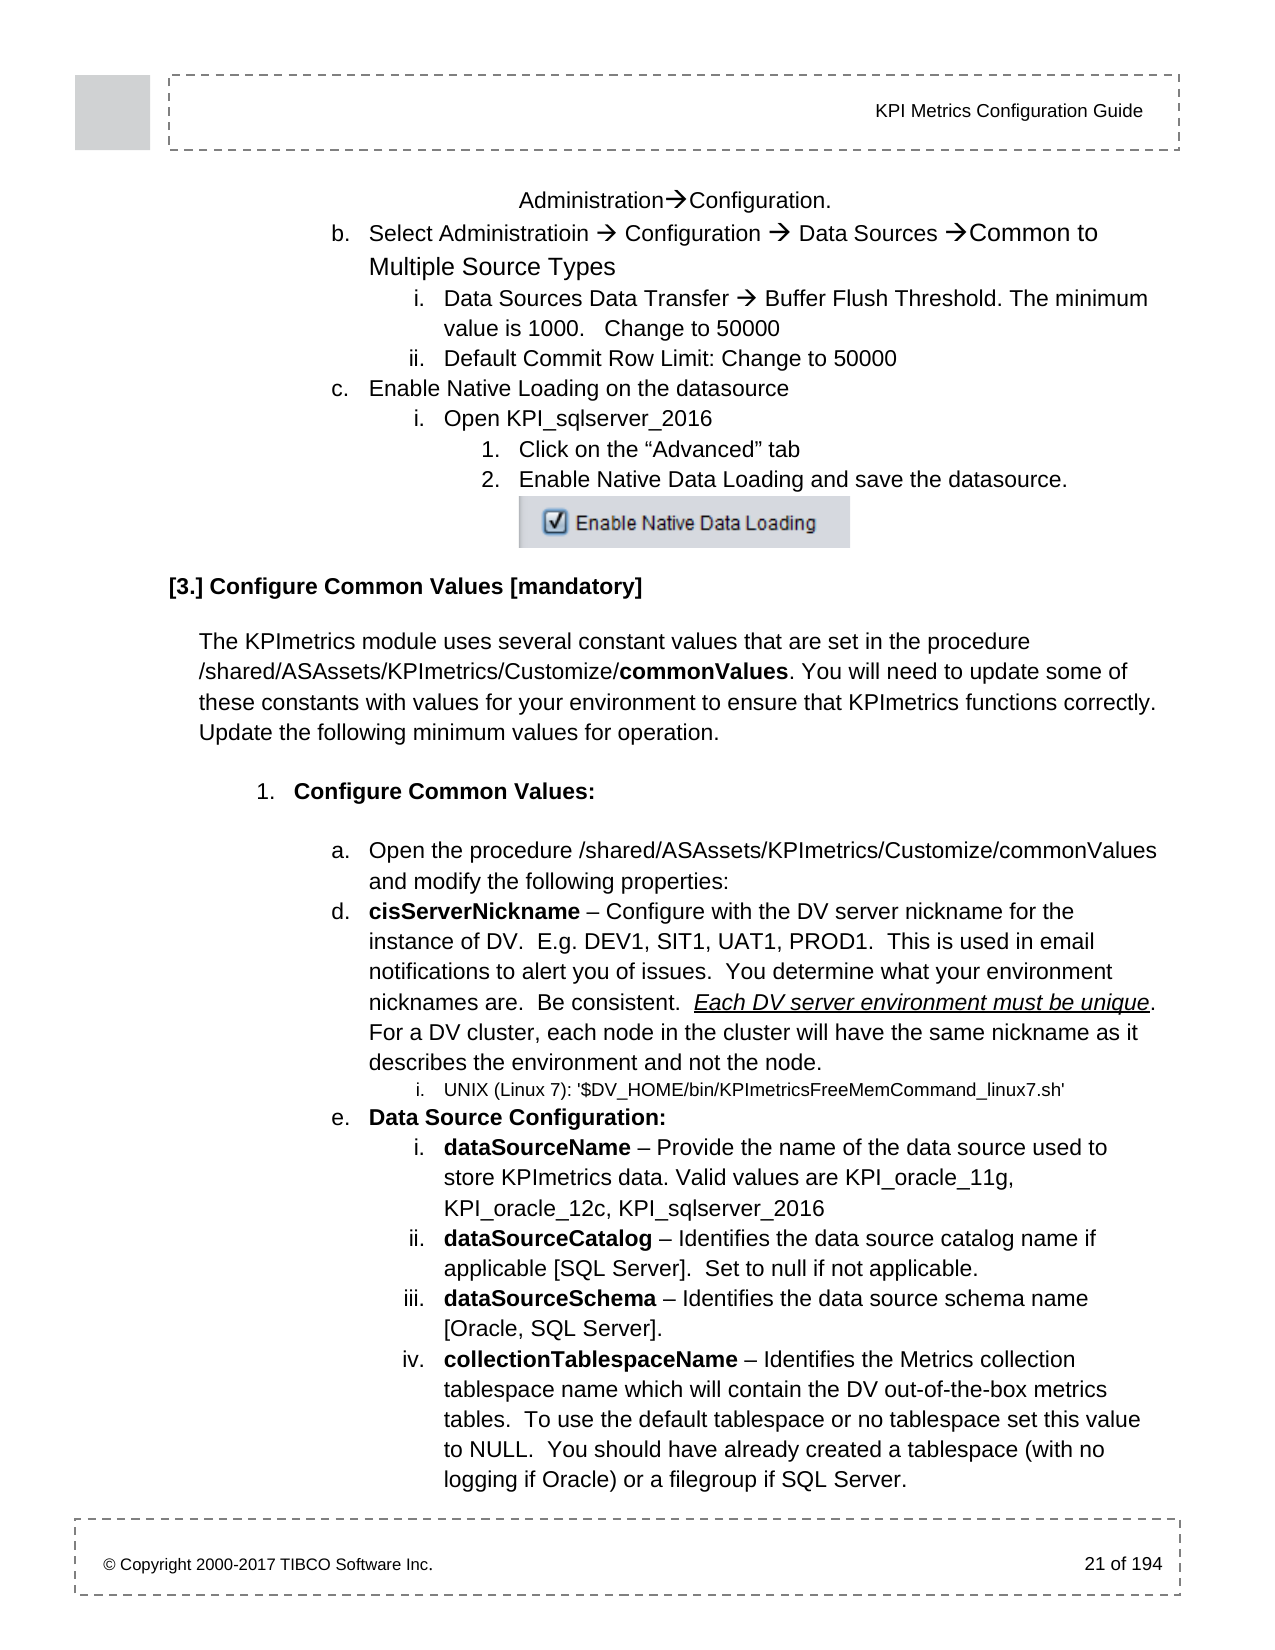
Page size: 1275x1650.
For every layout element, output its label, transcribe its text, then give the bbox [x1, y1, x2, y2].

text The KPImetrics module uses several constant values that are set in the procedure /shared/ASAssets/KPImetrics/Customize/commonValues. You will need to update some of these constants with values for your environment to ensure that KPImetrics functions correctly. Update the following minimum values for operation. [199, 628, 1162, 745]
list UNIX (Linux 7): '$DV_HOME/bin/KPImetricsFreeMemCommand_linux7.sh' [425, 1079, 1162, 1101]
list collectionTablespaceName – Identifies the Metrics collection tablespace name which will contain the DV out-of-the-box metrics tables. To use the default tablespace or no tablespace set this value to NULL. You should have already created a tablespace (with no logging if Oracle) or a filegroup if SQL Server. [425, 1346, 1162, 1493]
list dataSourceSchema – Identifies the data source schema name [Oracle, SQL Server]. [425, 1285, 1162, 1342]
list Open KPI_sqlserver_2016 [425, 405, 1162, 432]
list cisServerNickname – Configure with the DV server nickname for the instance of DV. E.g. DEV1, SIT1, UAT1, PROD1. This is used in email notifications to alert you of issues. You determine what your environment nicknames are. Be consistent. Each DV server environment must be unique. For a DV cluster, each node in the cluster will have the same nickname as it describes the environment and not the node. [331, 898, 1162, 1075]
list Data Source Configuration: [331, 1104, 1162, 1130]
list Data Sources Data Transfer Buffer Flush Threshold. The minimum value is 1000. Change to 50000 [425, 284, 1162, 341]
list Enable Native Data Loading and save the datasource. [481, 466, 1162, 492]
list Open the procedure /shared/ASAssets/KPImetrics/Customize/commonValues and modify the following properties: [331, 837, 1162, 894]
subtitle [3.] Configure Common Values [mandatory] [169, 573, 1162, 599]
list dataSourceCatalog – Identifies the data source catalog name if applicable [SQL Server]. Set to null if not applicable. [425, 1225, 1162, 1281]
list Configure Common Values: [256, 778, 1162, 804]
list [481, 187, 1162, 214]
list Default Commit Row Limit: Change to 50000 [425, 345, 1162, 371]
list Enable Native Loading on the datasource [331, 375, 1162, 401]
list dataSourceName – Provide the name of the data source used to store KPImetrics data. Valid values are KPI_oracle_11g, KPI_oracle_12c, KPI_sqlserver_2016 [425, 1134, 1162, 1221]
list Select Administratioin Configuration Data Sources Common to Multiple Source Types [331, 218, 1162, 280]
picture [518, 496, 851, 548]
list Click on the “Advanced” tab [481, 436, 1162, 462]
